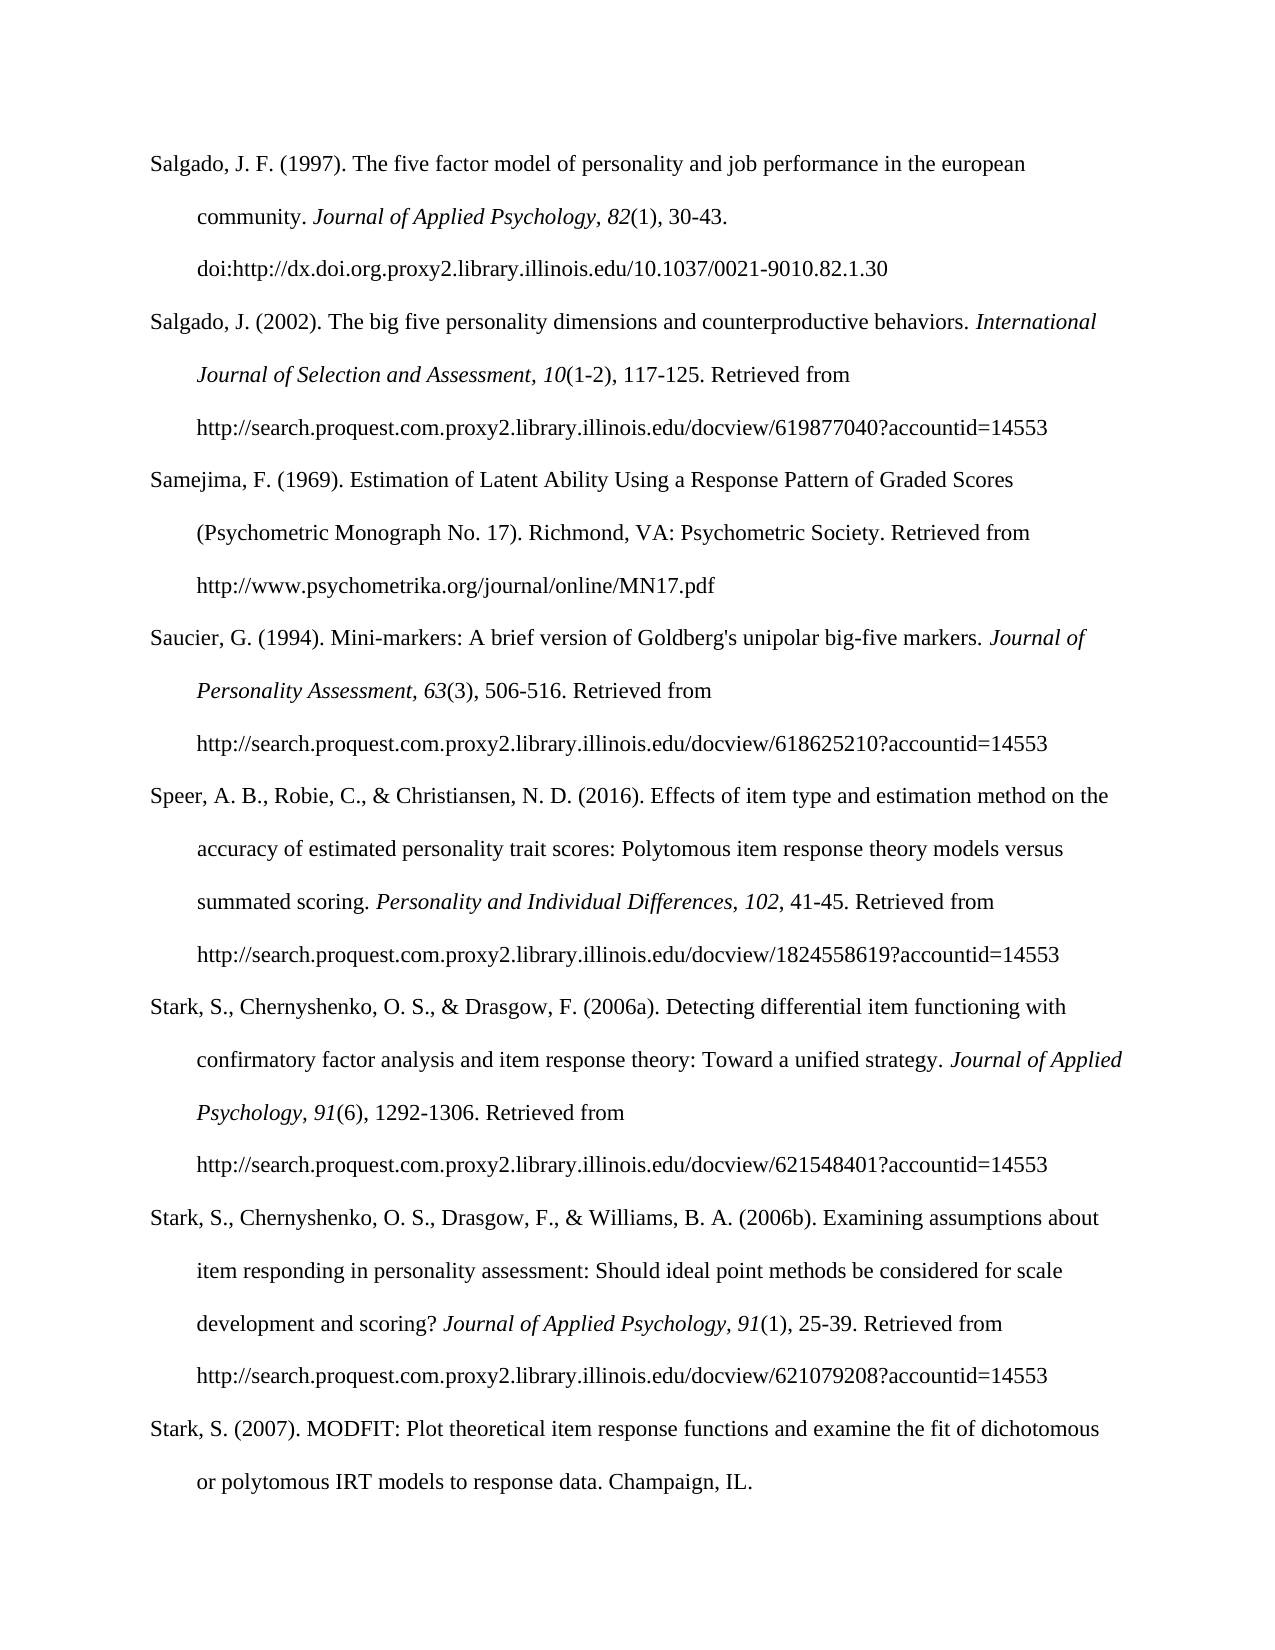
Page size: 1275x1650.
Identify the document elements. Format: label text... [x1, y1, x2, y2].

text Speer, A. B., Robie, C., & Christiansen, N. D. (2016). Effects of item type and estimation method on the accuracy of estimated personality trait scores: Polytomous item response theory models versus summated scoring. Personality and Individual Differences, 102, 41-45. Retrieved from http://search.proquest.com.proxy2.library.illinois.edu/docview/1824558619?accountid=14553 [150, 782, 1125, 967]
text Stark, S., Chernyshenko, O. S., & Drasgow, F. (2006a). Detecting differential item functioning with confirmatory factor analysis and item response theory: Toward a unified strategy. Journal of Applied Psychology, 91(6), 1292-1306. Retrieved from http://search.proquest.com.proxy2.library.illinois.edu/docview/621548401?accountid=14553 [150, 993, 1125, 1178]
text Samejima, F. (1969). Estimation of Latent Ability Using a Response Pattern of Graded Scores (Psychometric Monograph No. 17). Richmond, VA: Psychometric Society. Retrieved from http://www.psychometrika.org/journal/online/MN17.pdf [150, 466, 1125, 598]
text Salgado, J. (2002). The big five personality dimensions and counterproductive behaviors. International Journal of Selection and Assessment, 10(1-2), 117-125. Retrieved from http://search.proquest.com.proxy2.library.illinois.edu/docview/619877040?accountid=14553 [150, 308, 1125, 440]
text Salgado, J. F. (1997). The five factor model of personality and job performance in the european community. Journal of Applied Psychology, 82(1), 30-43. doi:http://dx.doi.org.proxy2.library.illinois.edu/10.1037/0021-9010.82.1.30 [150, 150, 1125, 282]
text Stark, S., Chernyshenko, O. S., Drasgow, F., & Williams, B. A. (2006b). Examining assumptions about item responding in personality assessment: Should ideal point methods be considered for scale development and scoring? Journal of Applied Psychology, 91(1), 25-39. Retrieved from http://search.proquest.com.proxy2.library.illinois.edu/docview/621079208?accountid=14553 [150, 1204, 1125, 1389]
text Stark, S. (2007). MODFIT: Plot theoretical item response functions and examine the fit of dichotomous or polytomous IRT models to response data. Champaign, IL. [150, 1415, 1125, 1494]
text Saucier, G. (1994). Mini-markers: A brief version of Goldberg's unipolar big-five markers. Journal of Personality Assessment, 63(3), 506-516. Retrieved from http://search.proquest.com.proxy2.library.illinois.edu/docview/618625210?accountid=14553 [150, 624, 1125, 756]
